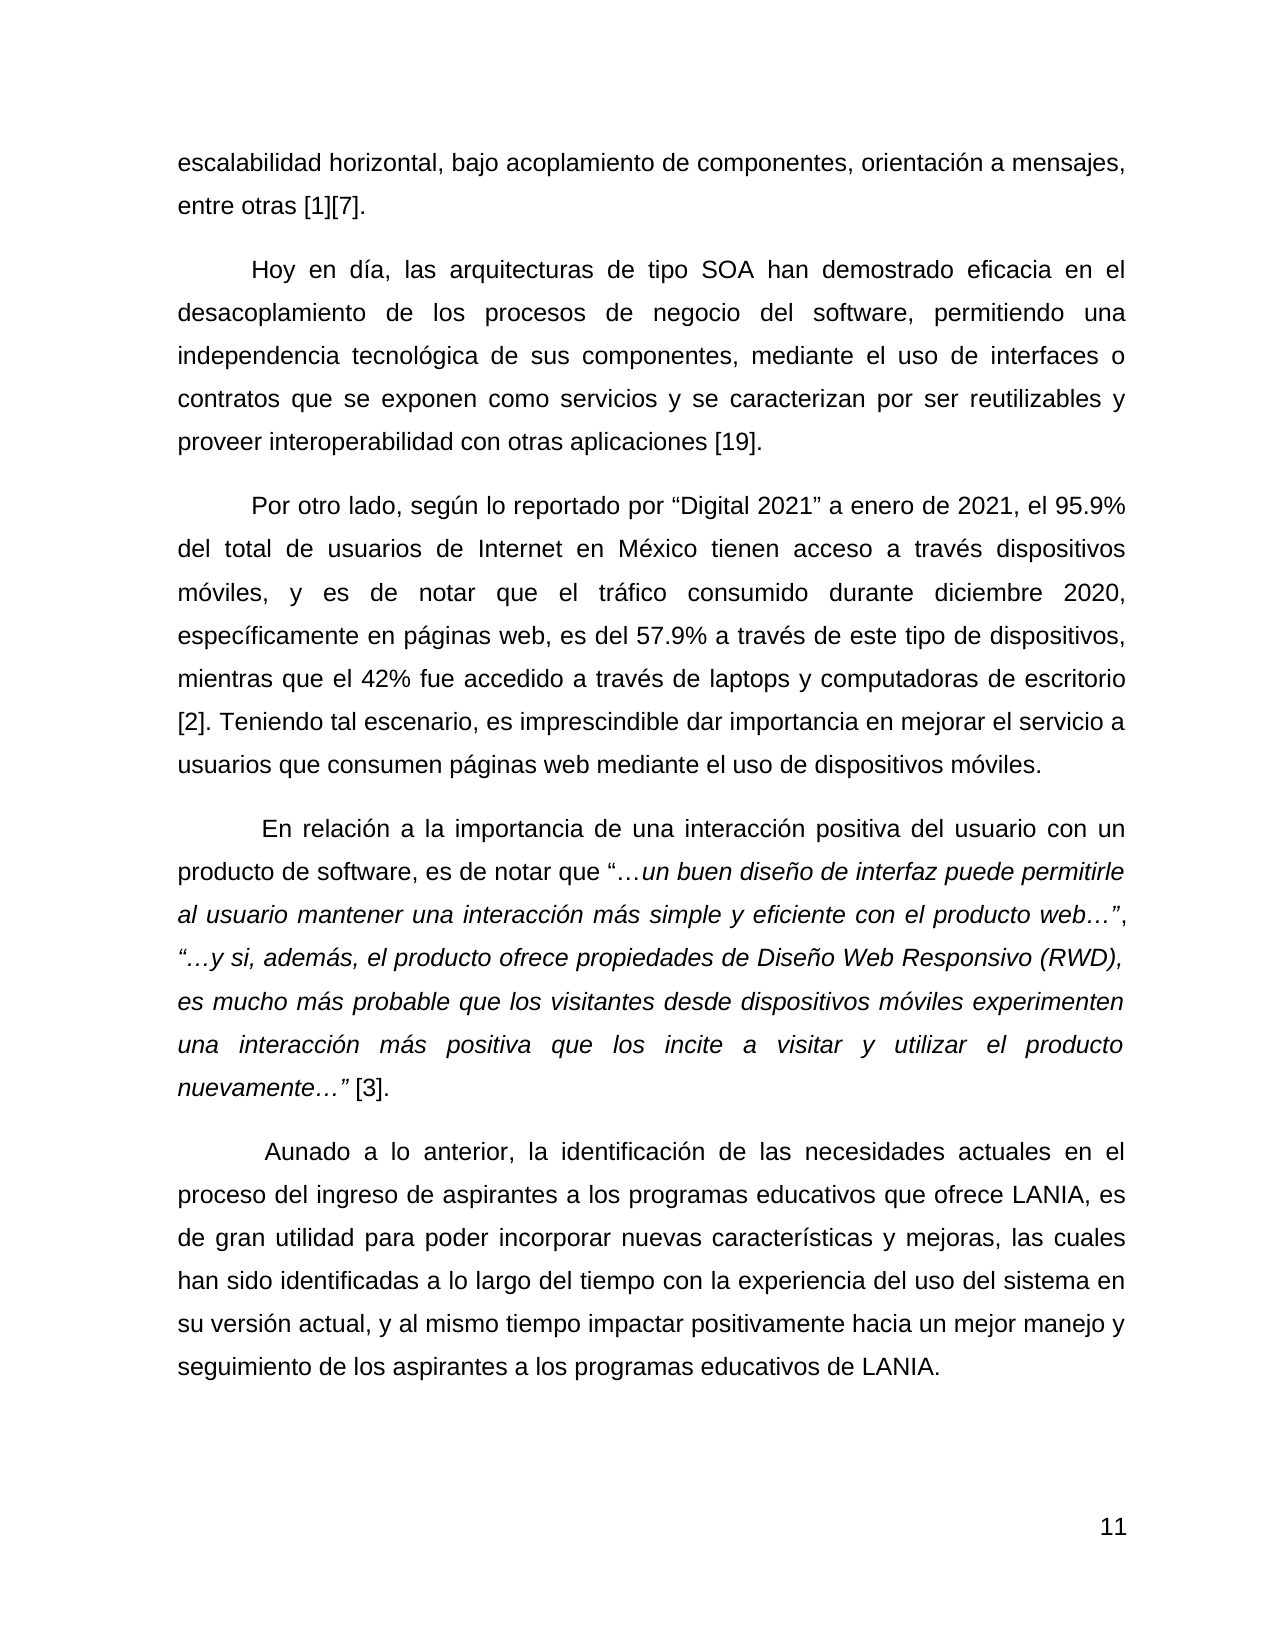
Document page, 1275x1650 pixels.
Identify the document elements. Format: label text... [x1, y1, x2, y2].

text Por otro lado, según lo reportado por “Digital 2021” a enero de 2021, el 95.9% del total de usuarios de Internet en México tienen acceso a través dispositivos móviles, y es de notar que el tráfico consumido durante diciembre 2020, específicamente en páginas web, es del 57.9% a través de este tipo de dispositivos, mientras que el 42% fue accedido a través de laptops y computadoras de escritorio [2]. Teniendo tal escenario, es imprescindible dar importancia en mejorar el servicio a usuarios que consumen páginas web mediante el uso de dispositivos móviles. [177, 491, 1127, 779]
text En relación a la importancia de una interacción positiva del usuario con un producto de software, es de notar que “…un buen diseño de interfaz puede permitirle al usuario mantener una interacción más simple y eficiente con el producto web…”, “…y si, además, el producto ofrece propiedades de Diseño Web Responsivo (RWD), es mucho más probable que los visitantes desde dispositivos móviles experimenten una interacción más positiva que los incite a visitar y utilizar el producto nuevamente…” [3]. [177, 814, 1127, 1101]
text Hoy en día, las arquitecturas de tipo SOA han demostrado eficacia en el desacoplamiento de los procesos de negocio del software, permitiendo una independencia tecnológica de sus componentes, mediante el uso de interfaces o contratos que se exponen como servicios y se caracterizan por ser reutilizables y proveer interoperabilidad con otras aplicaciones [19]. [177, 255, 1127, 456]
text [177, 148, 1127, 219]
text Aunado a lo anterior, la identificación de las necesidades actuales en el proceso del ingreso de aspirantes a los programas educativos que ofrece LANIA, es de gran utilidad para poder incorporar nuevas características y mejoras, las cuales han sido identificadas a lo largo del tiempo con la experiencia del uso del sistema en su versión actual, y al mismo tiempo impactar positivamente hacia un mejor manejo y seguimiento de los aspirantes a los programas educativos de LANIA. [177, 1137, 1127, 1381]
